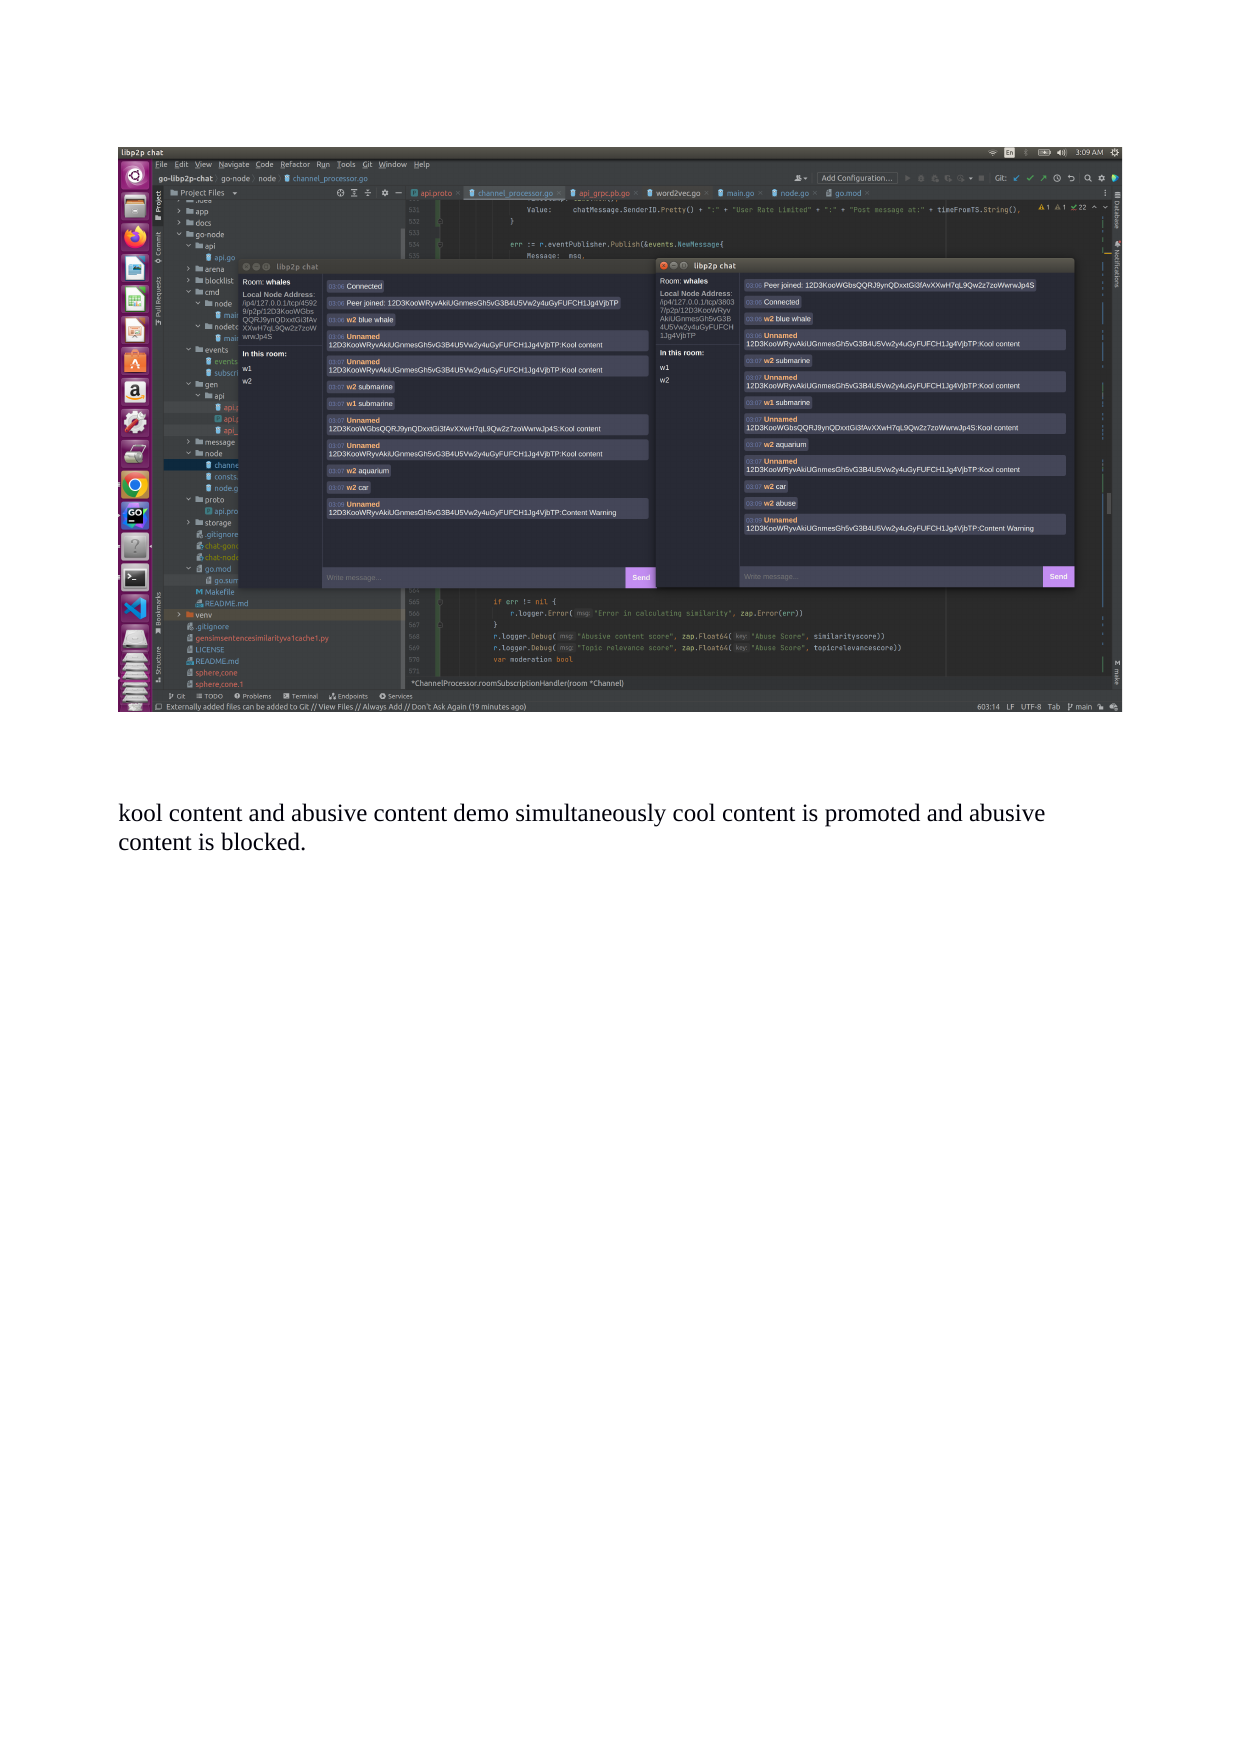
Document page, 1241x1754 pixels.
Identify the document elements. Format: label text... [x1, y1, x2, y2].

text kool content and abusive content demo simultaneously cool content is promoted and abusive content is blocked. [118, 798, 1122, 855]
picture [118, 147, 1123, 712]
